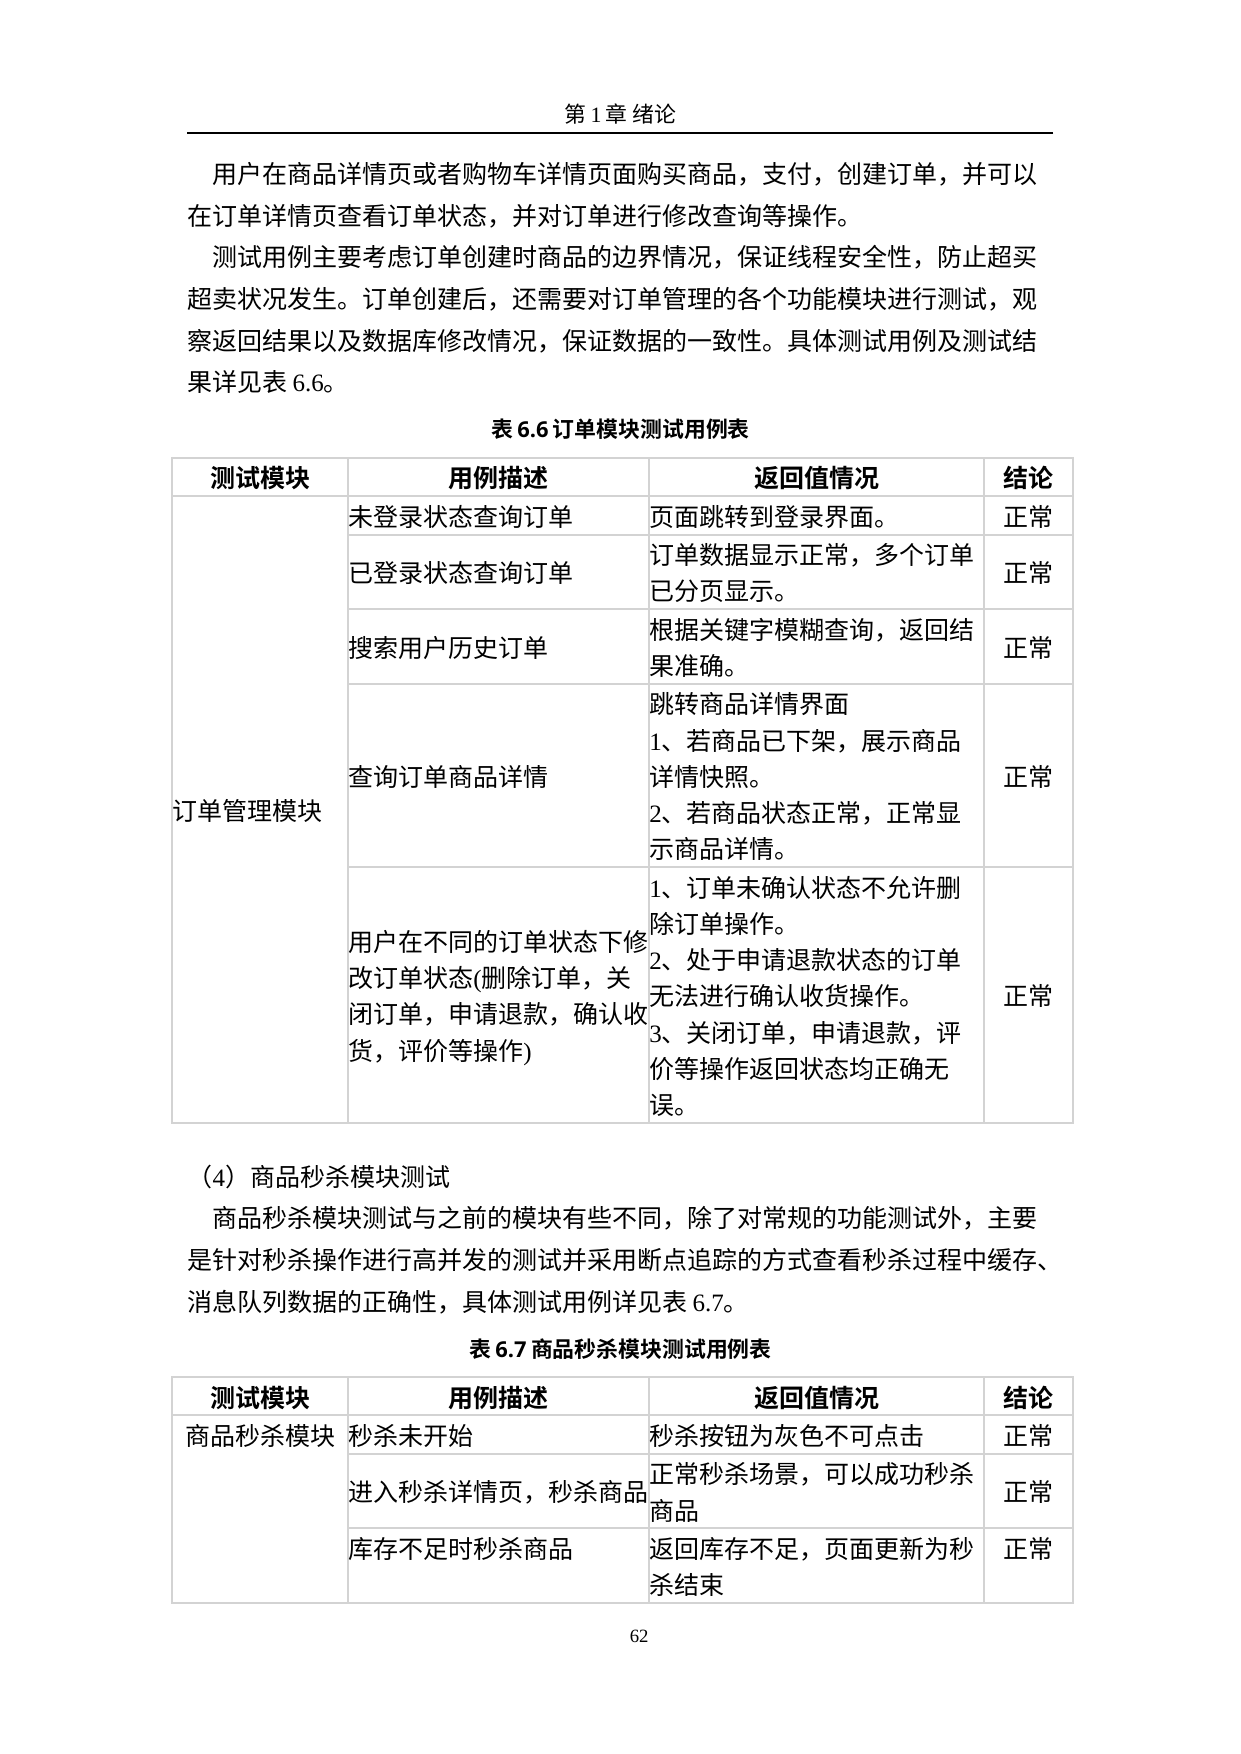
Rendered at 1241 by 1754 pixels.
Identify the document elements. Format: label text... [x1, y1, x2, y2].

table_cell 1、订单未确认状态不允许删除订单操作。 2、处于申请退款状态的订单无法进行确认收货操作。 3、关闭订单，申请退款，评价等操作返回状态均正确无误。 [650, 868, 983, 1122]
text 用户在商品详情页或者购物车详情页面购买商品，支付，创建订单，并可以在订单详情页查看订单状态，并对订单进行修改查询等操作。 [187, 150, 1053, 233]
table_cell 正常 [985, 1455, 1072, 1527]
table_cell 订单数据显示正常，多个订单已分页显示。 [650, 536, 983, 608]
table_cell 正常 [985, 1529, 1072, 1602]
table_cell 搜索用户历史订单 [349, 610, 648, 683]
table_header 用例描述 [349, 459, 648, 495]
table_cell 正常 [985, 1416, 1072, 1453]
table_cell 已登录状态查询订单 [349, 536, 648, 608]
table_cell 正常 [985, 685, 1072, 866]
table_header 返回值情况 [650, 459, 983, 495]
table_cell 页面跳转到登录界面。 [650, 497, 983, 533]
table_cell 查询订单商品详情 [349, 685, 648, 866]
table_cell 根据关键字模糊查询，返回结果准确。 [650, 610, 983, 683]
table_cell 未登录状态查询订单 [349, 497, 648, 533]
table_cell 返回库存不足，页面更新为秒杀结束 [650, 1529, 983, 1602]
table_cell 正常 [985, 536, 1072, 608]
table_cell 用户在不同的订单状态下修改订单状态(删除订单，关闭订单，申请退款，确认收货，评价等操作) [349, 868, 648, 1122]
table_cell 正常 [985, 868, 1072, 1122]
table_cell 进入秒杀详情页，秒杀商品 [349, 1455, 648, 1527]
text 表6.6订单模块测试用例表 [187, 412, 1053, 444]
text 表6.7商品秒杀模块测试用例表 [187, 1332, 1053, 1363]
table_cell 库存不足时秒杀商品 [349, 1529, 648, 1602]
text （4）商品秒杀模块测试 [187, 1153, 1053, 1194]
text 商品秒杀模块测试与之前的模块有些不同，除了对常规的功能测试外，主要是针对秒杀操作进行高并发的测试并采用断点追踪的方式查看秒杀过程中缓存、消息队列数据的正确性，具体测试用例详见表6.7。 [187, 1194, 1053, 1319]
table_cell 正常秒杀场景，可以成功秒杀商品 [650, 1455, 983, 1527]
text 测试用例主要考虑订单创建时商品的边界情况，保证线程安全性，防止超买超卖状况发生。订单创建后，还需要对订单管理的各个功能模块进行测试，观察返回结果以及数据库修改情况，保证数据的一致性。具体测试用例及测试结果详见表6.6。 [187, 233, 1053, 400]
table_header 结论 [985, 459, 1072, 495]
table_header 测试模块 [173, 1378, 347, 1414]
table_cell 跳转商品详情界面 1、若商品已下架，展示商品详情快照。 2、若商品状态正常，正常显示商品详情。 [650, 685, 983, 866]
table_header 返回值情况 [650, 1378, 983, 1414]
table_cell 秒杀按钮为灰色不可点击 [650, 1416, 983, 1453]
table_cell 商品秒杀模块 [173, 1416, 347, 1602]
table_header 测试模块 [173, 459, 347, 495]
table_cell 订单管理模块 [173, 497, 347, 1122]
table_cell 正常 [985, 610, 1072, 683]
table_header 用例描述 [349, 1378, 648, 1414]
table_cell 秒杀未开始 [349, 1416, 648, 1453]
table_header 结论 [985, 1378, 1072, 1414]
table_cell 正常 [985, 497, 1072, 533]
